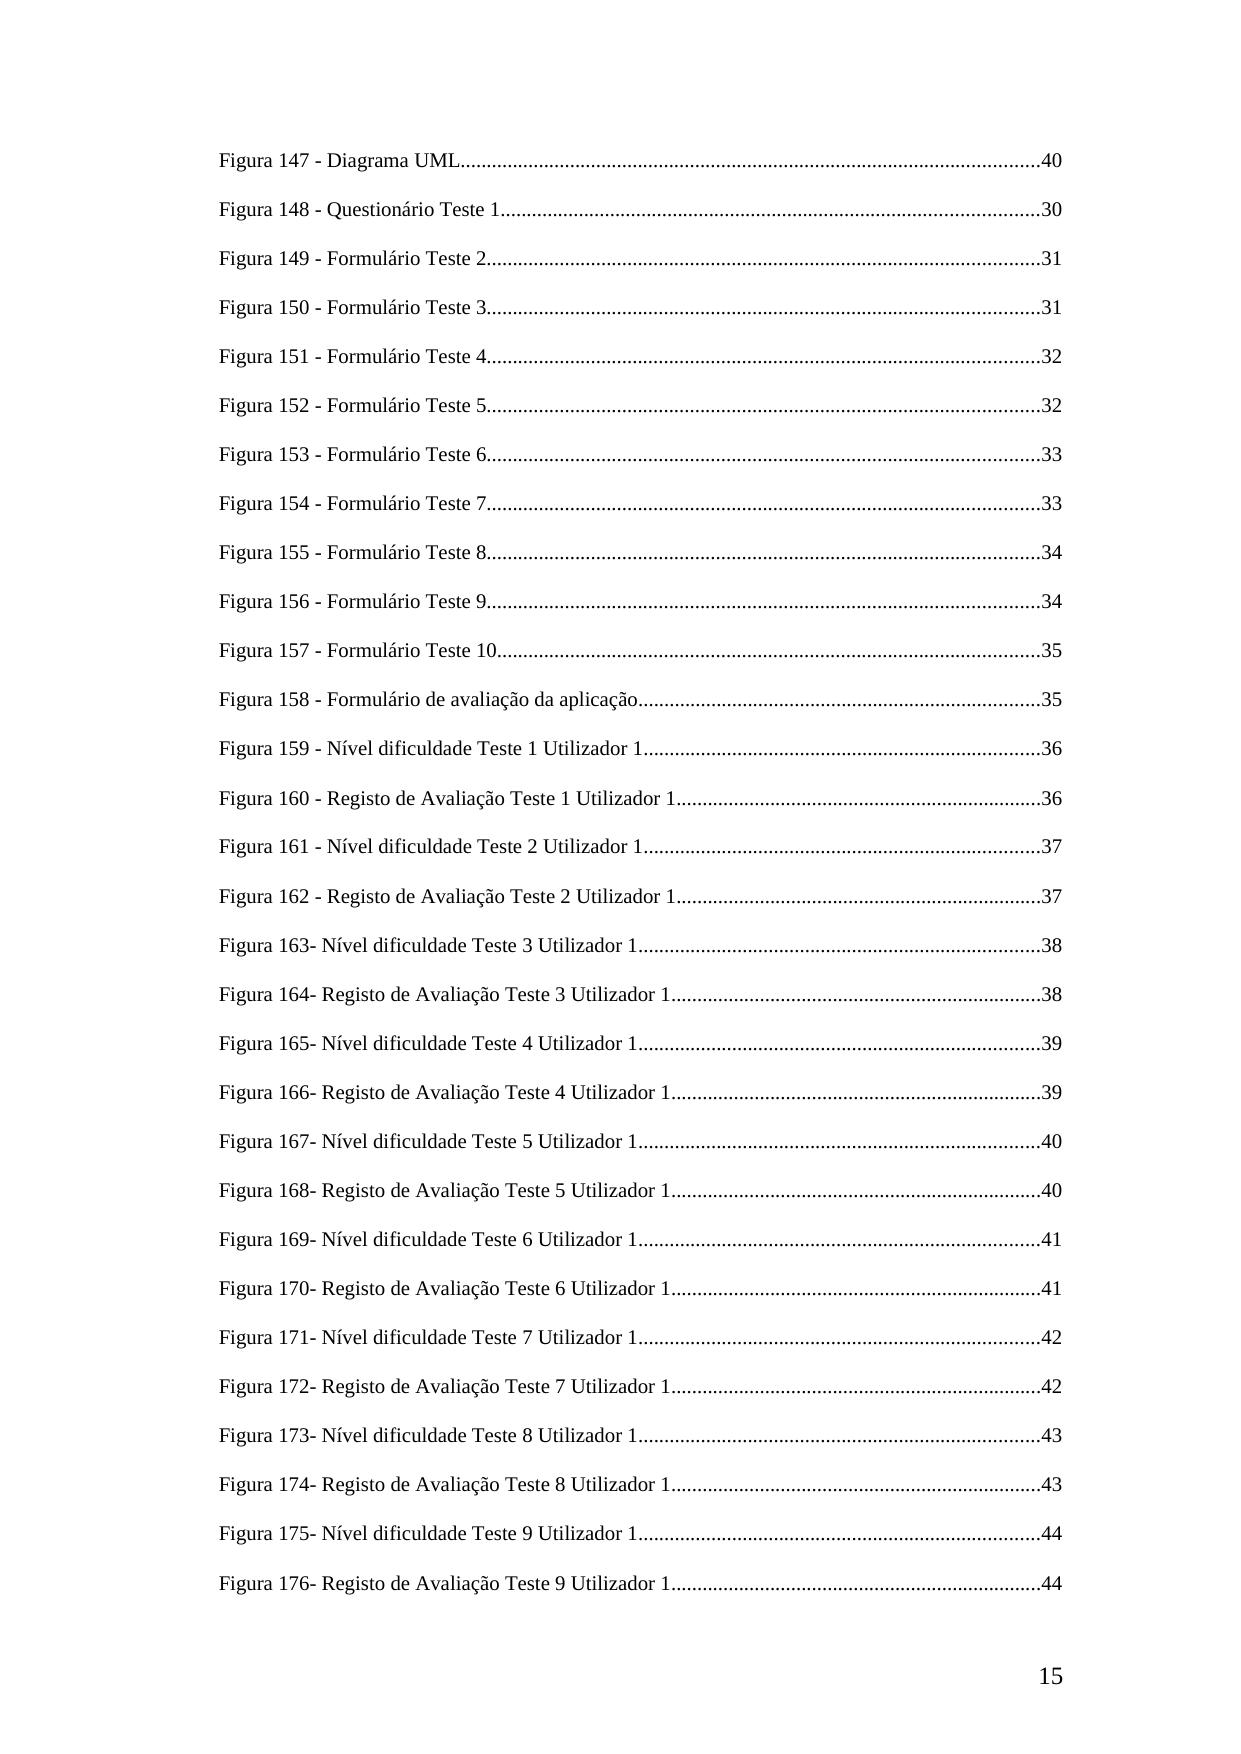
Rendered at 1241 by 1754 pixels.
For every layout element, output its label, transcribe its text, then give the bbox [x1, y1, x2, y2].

text Figura 152 - Formulário Teste 5 32 [177, 393, 1063, 417]
text Figura 167- Nível dificuldade Teste 5 Utilizador 1 40 [177, 1129, 1063, 1153]
text Figura 147 - Diagrama UML 40 [177, 148, 1063, 172]
text Figura 151 - Formulário Teste 4 32 [177, 344, 1063, 368]
text Figura 170- Registo de Avaliação Teste 6 Utilizador 1 41 [177, 1276, 1063, 1300]
text Figura 166- Registo de Avaliação Teste 4 Utilizador 1 39 [177, 1080, 1063, 1104]
text Figura 150 - Formulário Teste 3 31 [177, 295, 1063, 319]
text Figura 148 - Questionário Teste 1 30 [177, 197, 1063, 221]
text Figura 157 - Formulário Teste 10 35 [177, 638, 1063, 662]
text Figura 171- Nível dificuldade Teste 7 Utilizador 1 42 [177, 1325, 1063, 1349]
text Figura 176- Registo de Avaliação Teste 9 Utilizador 1 44 [177, 1570, 1063, 1594]
text Figura 174- Registo de Avaliação Teste 8 Utilizador 1 43 [177, 1472, 1063, 1496]
text Figura 161 - Nível dificuldade Teste 2 Utilizador 1 37 [177, 834, 1063, 858]
text Figura 156 - Formulário Teste 9 34 [177, 589, 1063, 613]
text Figura 164- Registo de Avaliação Teste 3 Utilizador 1 38 [177, 982, 1063, 1006]
text Figura 169- Nível dificuldade Teste 6 Utilizador 1 41 [177, 1227, 1063, 1251]
text Figura 168- Registo de Avaliação Teste 5 Utilizador 1 40 [177, 1178, 1063, 1202]
text Figura 162 - Registo de Avaliação Teste 2 Utilizador 1 37 [177, 883, 1063, 908]
text Figura 155 - Formulário Teste 8 34 [177, 540, 1063, 564]
text Figura 153 - Formulário Teste 6 33 [177, 442, 1063, 466]
text Figura 173- Nível dificuldade Teste 8 Utilizador 1 43 [177, 1423, 1063, 1447]
text Figura 165- Nível dificuldade Teste 4 Utilizador 1 39 [177, 1031, 1063, 1055]
text Figura 175- Nível dificuldade Teste 9 Utilizador 1 44 [177, 1521, 1063, 1545]
text Figura 163- Nível dificuldade Teste 3 Utilizador 1 38 [177, 933, 1063, 957]
text Figura 149 - Formulário Teste 2 31 [177, 246, 1063, 270]
text Figura 159 - Nível dificuldade Teste 1 Utilizador 1 36 [177, 736, 1063, 760]
text Figura 172- Registo de Avaliação Teste 7 Utilizador 1 42 [177, 1374, 1063, 1398]
text Figura 158 - Formulário de avaliação da aplicação 35 [177, 687, 1063, 711]
text Figura 160 - Registo de Avaliação Teste 1 Utilizador 1 36 [177, 785, 1063, 809]
text Figura 154 - Formulário Teste 7 33 [177, 491, 1063, 515]
